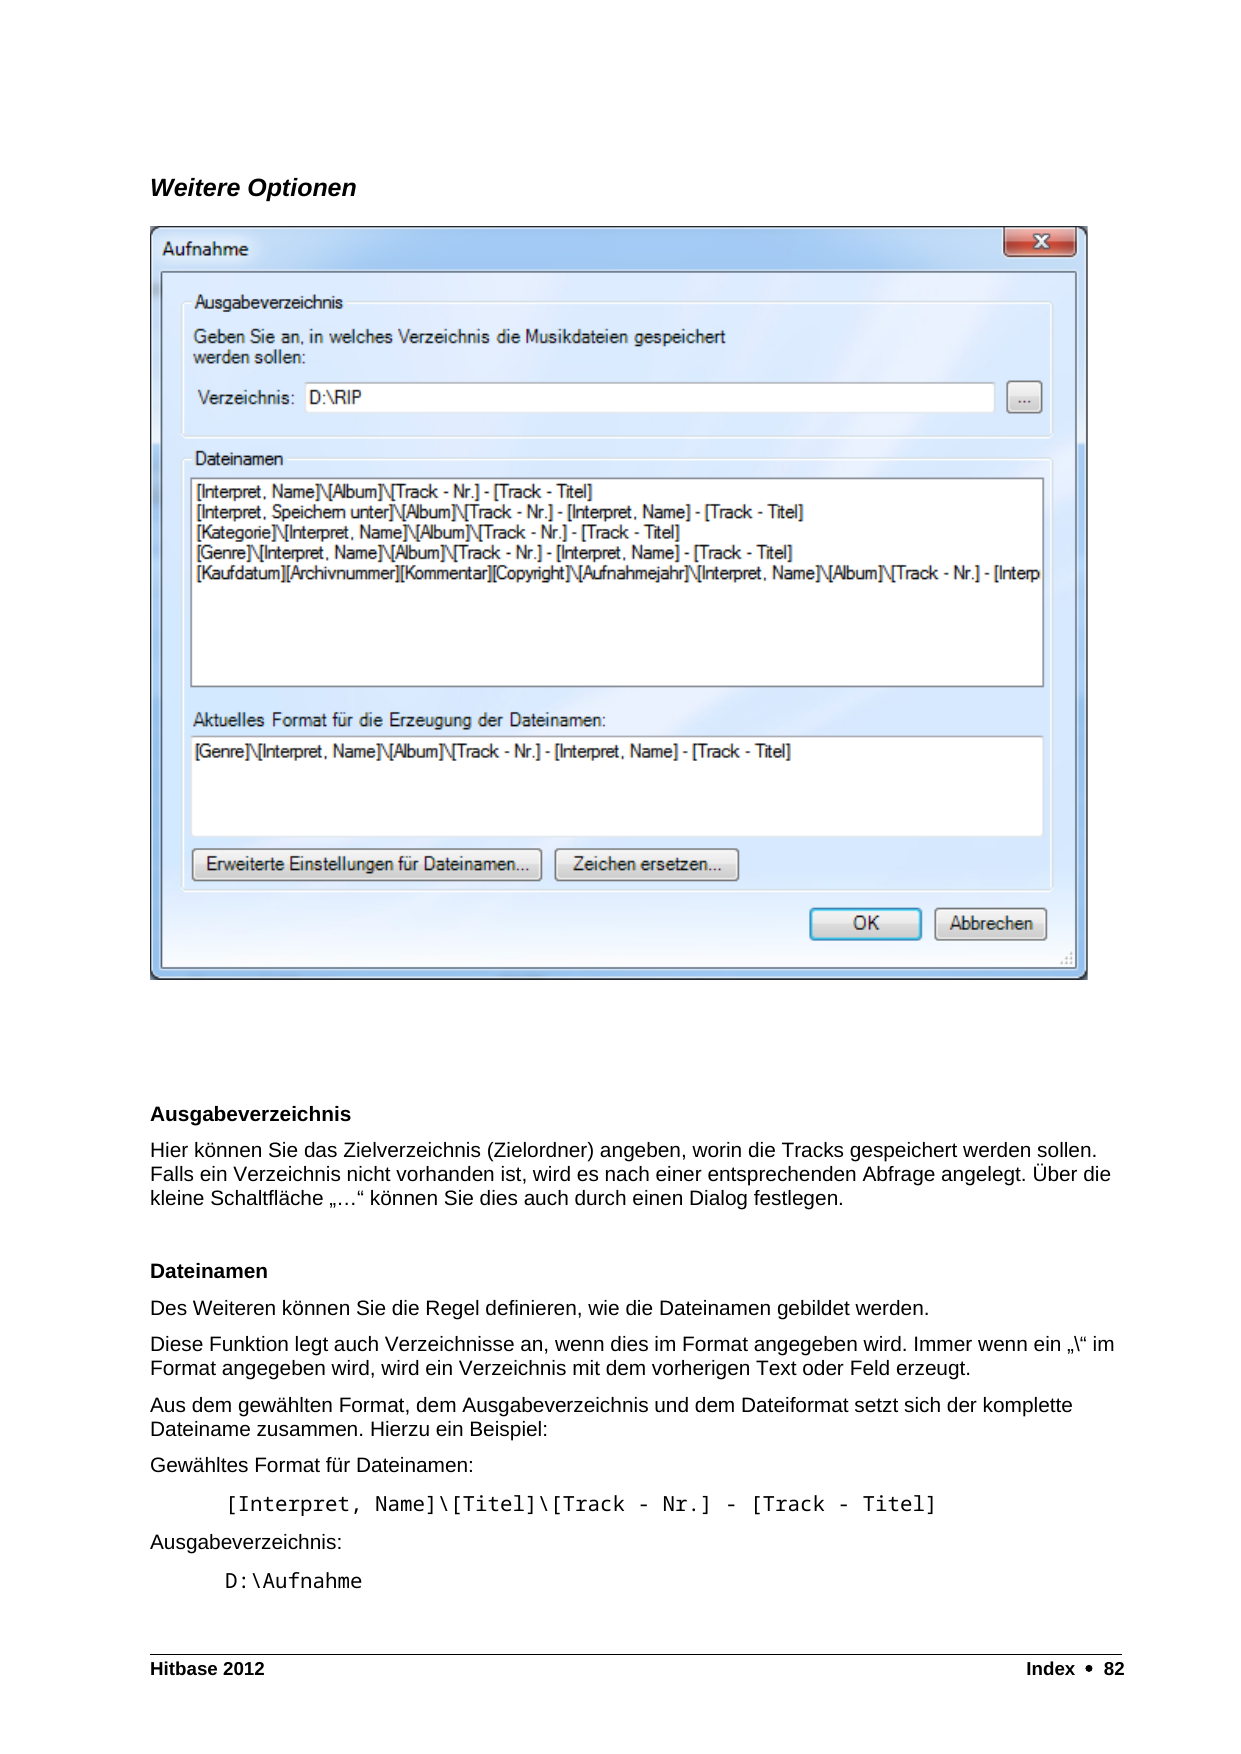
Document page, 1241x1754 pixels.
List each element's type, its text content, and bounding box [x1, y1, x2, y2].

text D:\Aufnahme [150, 1567, 1122, 1595]
text Hier können Sie das Zielverzeichnis (Zielordner) angeben, worin die Tracks gespeichert werden sollen. Falls ein Verzeichnis nicht vorhanden ist, wird es nach einer entsprechenden Abfrage angelegt. Über die kleine Schaltfläche „…“ können Sie dies auch durch einen Dialog festlegen. [150, 1138, 1122, 1210]
text Dateinamen [150, 1259, 1122, 1283]
text Aus dem gewählten Format, dem Ausgabeverzeichnis und dem Dateiformat setzt sich der komplette Dateiname zusammen. Hierzu ein Beispiel: [150, 1392, 1122, 1440]
text [Interpret, Name]\[Titel]\[Track - Nr.] - [Track - Titel] [150, 1489, 1122, 1518]
text Gewähltes Format für Dateinamen: [150, 1453, 1122, 1477]
text Des Weiteren können Sie die Regel definieren, wie die Dateinamen gebildet werden. [150, 1296, 1122, 1319]
subtitle Weitere Optionen [150, 172, 1122, 201]
text Diese Funktion legt auch Verzeichnisse an, wenn dies im Format angegeben wird. Immer wenn ein „\“ im Format angegeben wird, wird ein Verzeichnis mit dem vorherigen Text oder Feld erzeugt. [150, 1332, 1122, 1380]
text Ausgabeverzeichnis [150, 1102, 1122, 1126]
picture [150, 226, 1088, 980]
text Ausgabeverzeichnis: [150, 1530, 1122, 1554]
